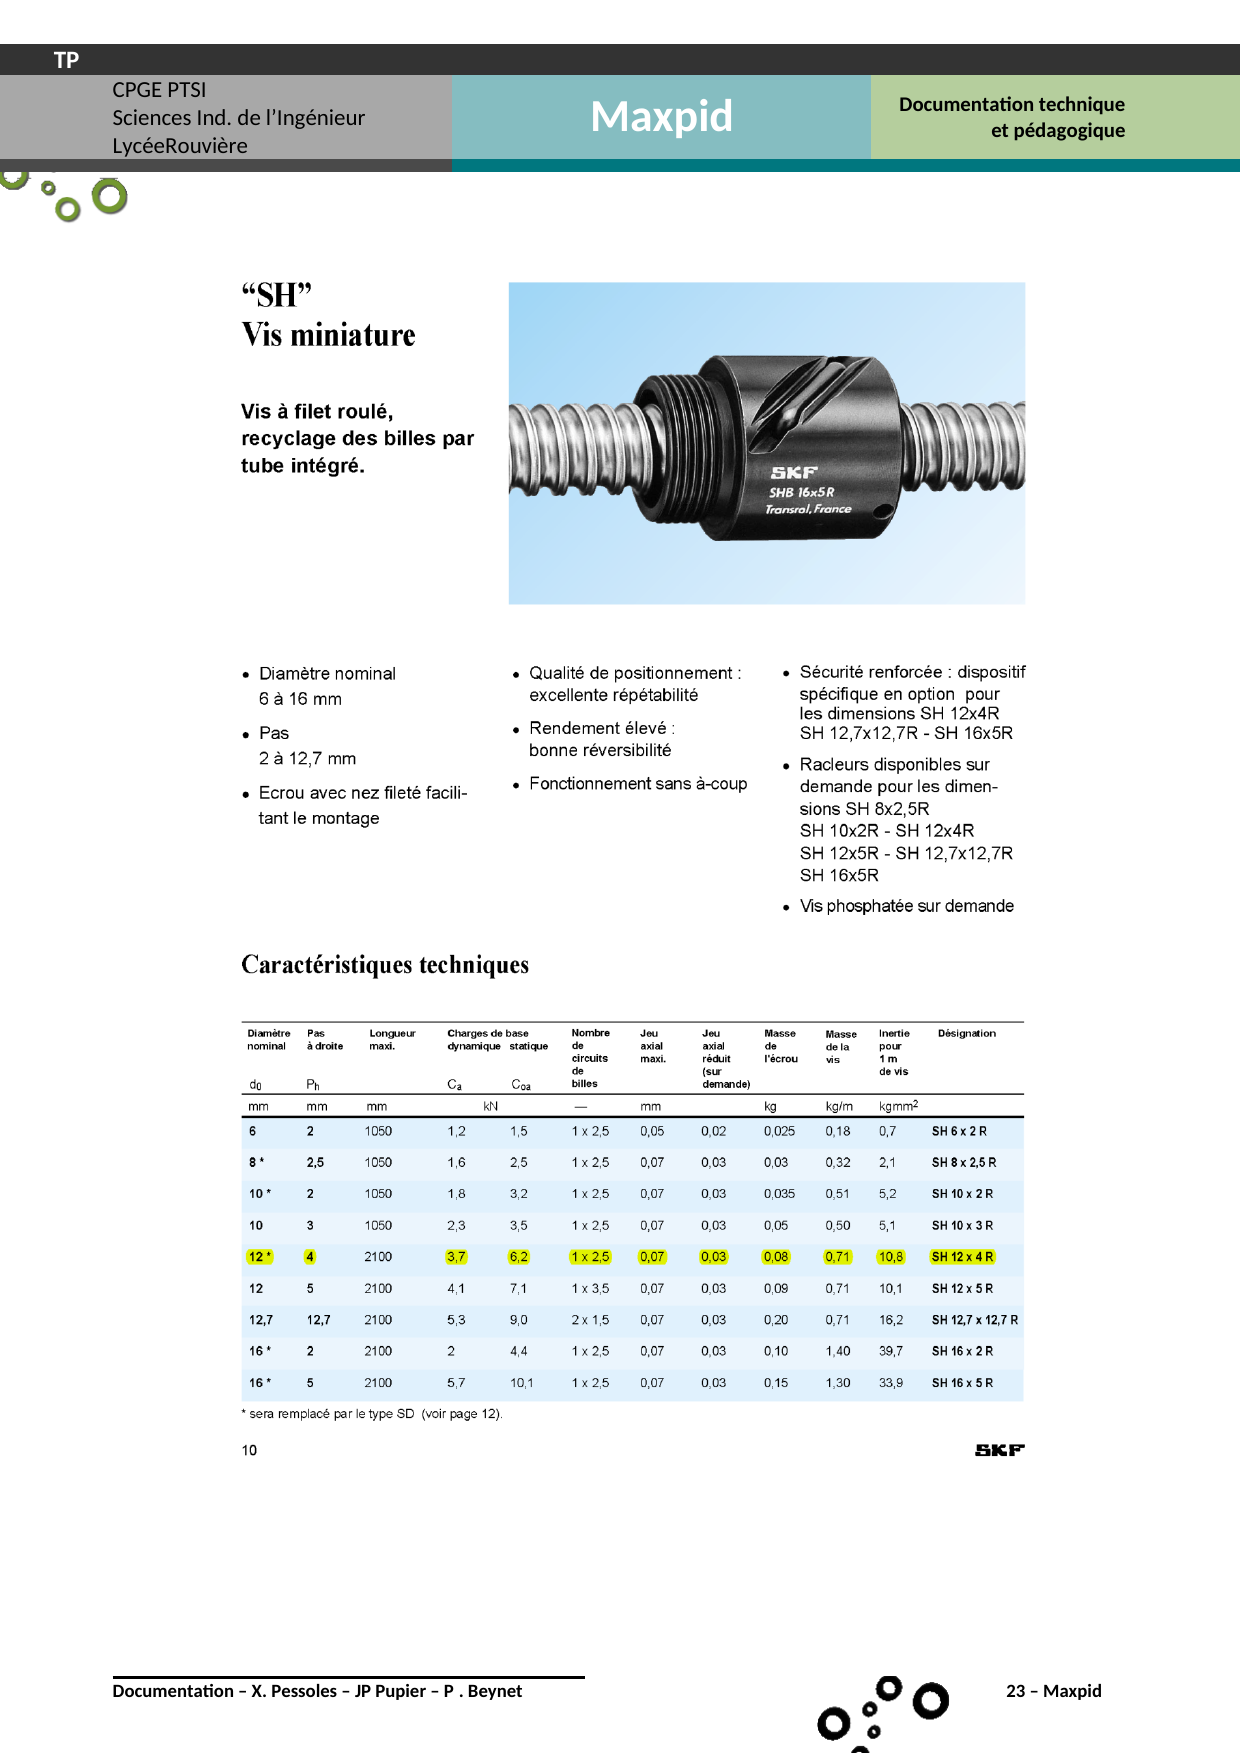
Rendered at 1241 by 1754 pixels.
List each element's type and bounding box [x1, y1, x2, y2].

picture [817, 1676, 950, 1753]
picture [147, 199, 1093, 1537]
picture [0, 172, 128, 224]
